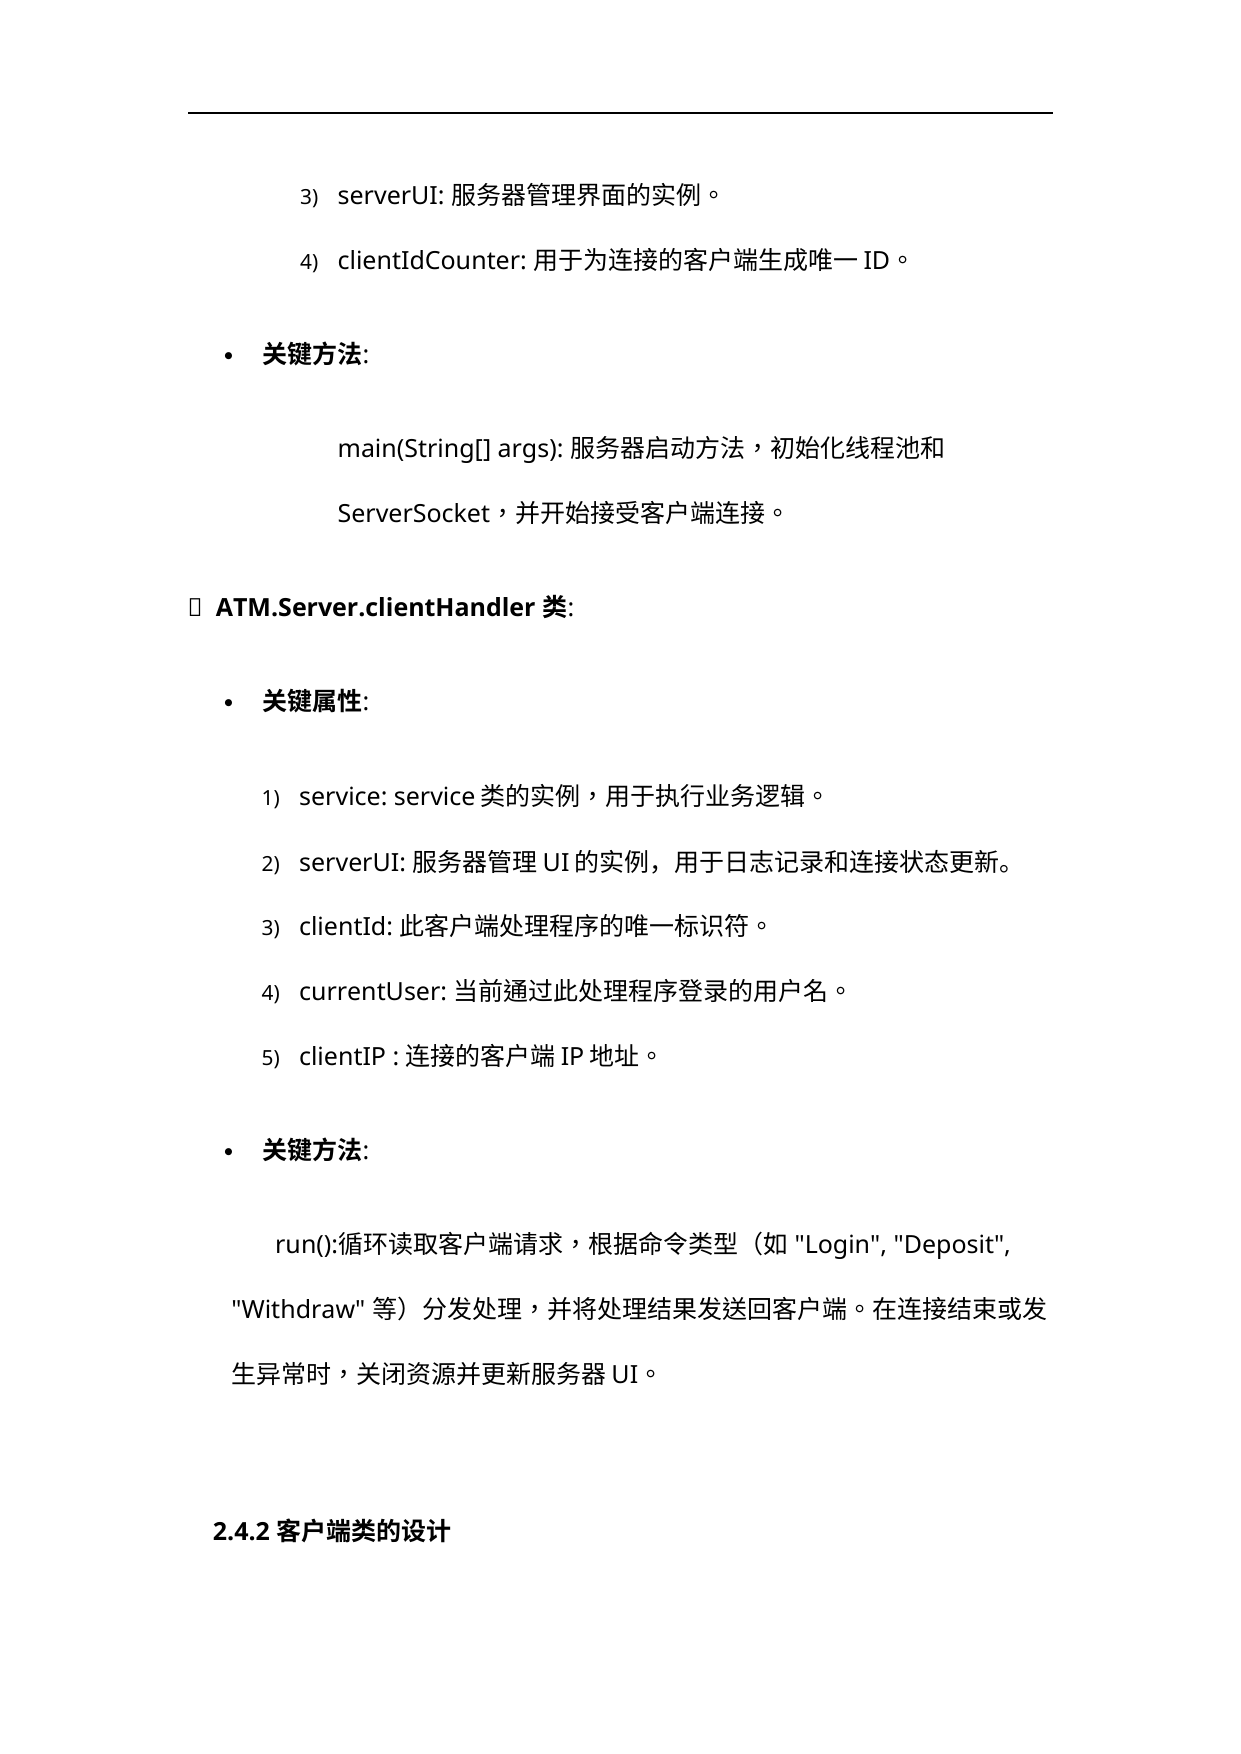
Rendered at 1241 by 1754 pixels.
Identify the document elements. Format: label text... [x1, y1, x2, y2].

list currentUser: 当前通过此处理程序登录的用户名。 [261, 958, 1053, 1023]
text 2.4.2 客户端类的设计 [187, 1497, 1053, 1562]
text main(String[] args): 服务器启动方法，初始化线程池和ServerSocket，并开始接受客户端连接。 [337, 415, 1053, 545]
list service: service类的实例，用于执行业务逻辑。 [261, 763, 1053, 828]
text  ATM.Server.clientHandler 类: [187, 574, 1053, 639]
list serverUI: 服务器管理UI的实例，用于日志记录和连接状态更新。 [261, 828, 1053, 893]
list clientId: 此客户端处理程序的唯一标识符。 [261, 893, 1053, 958]
list 关键方法: [225, 321, 1053, 386]
list 关键方法: [225, 1117, 1053, 1182]
list clientIP : 连接的客户端IP地址。 [261, 1023, 1053, 1088]
text run():循环读取客户端请求，根据命令类型（如 "Login", "Deposit", "Withdraw" 等）分发处理，并将处理结果发送回客户端。在连接结束或发生异常时，关闭资源并更新服务器UI。 [231, 1211, 1053, 1406]
list serverUI: 服务器管理界面的实例。 [300, 162, 1053, 227]
list clientIdCounter: 用于为连接的客户端生成唯一ID。 [300, 227, 1053, 292]
list 关键属性: [225, 669, 1053, 734]
